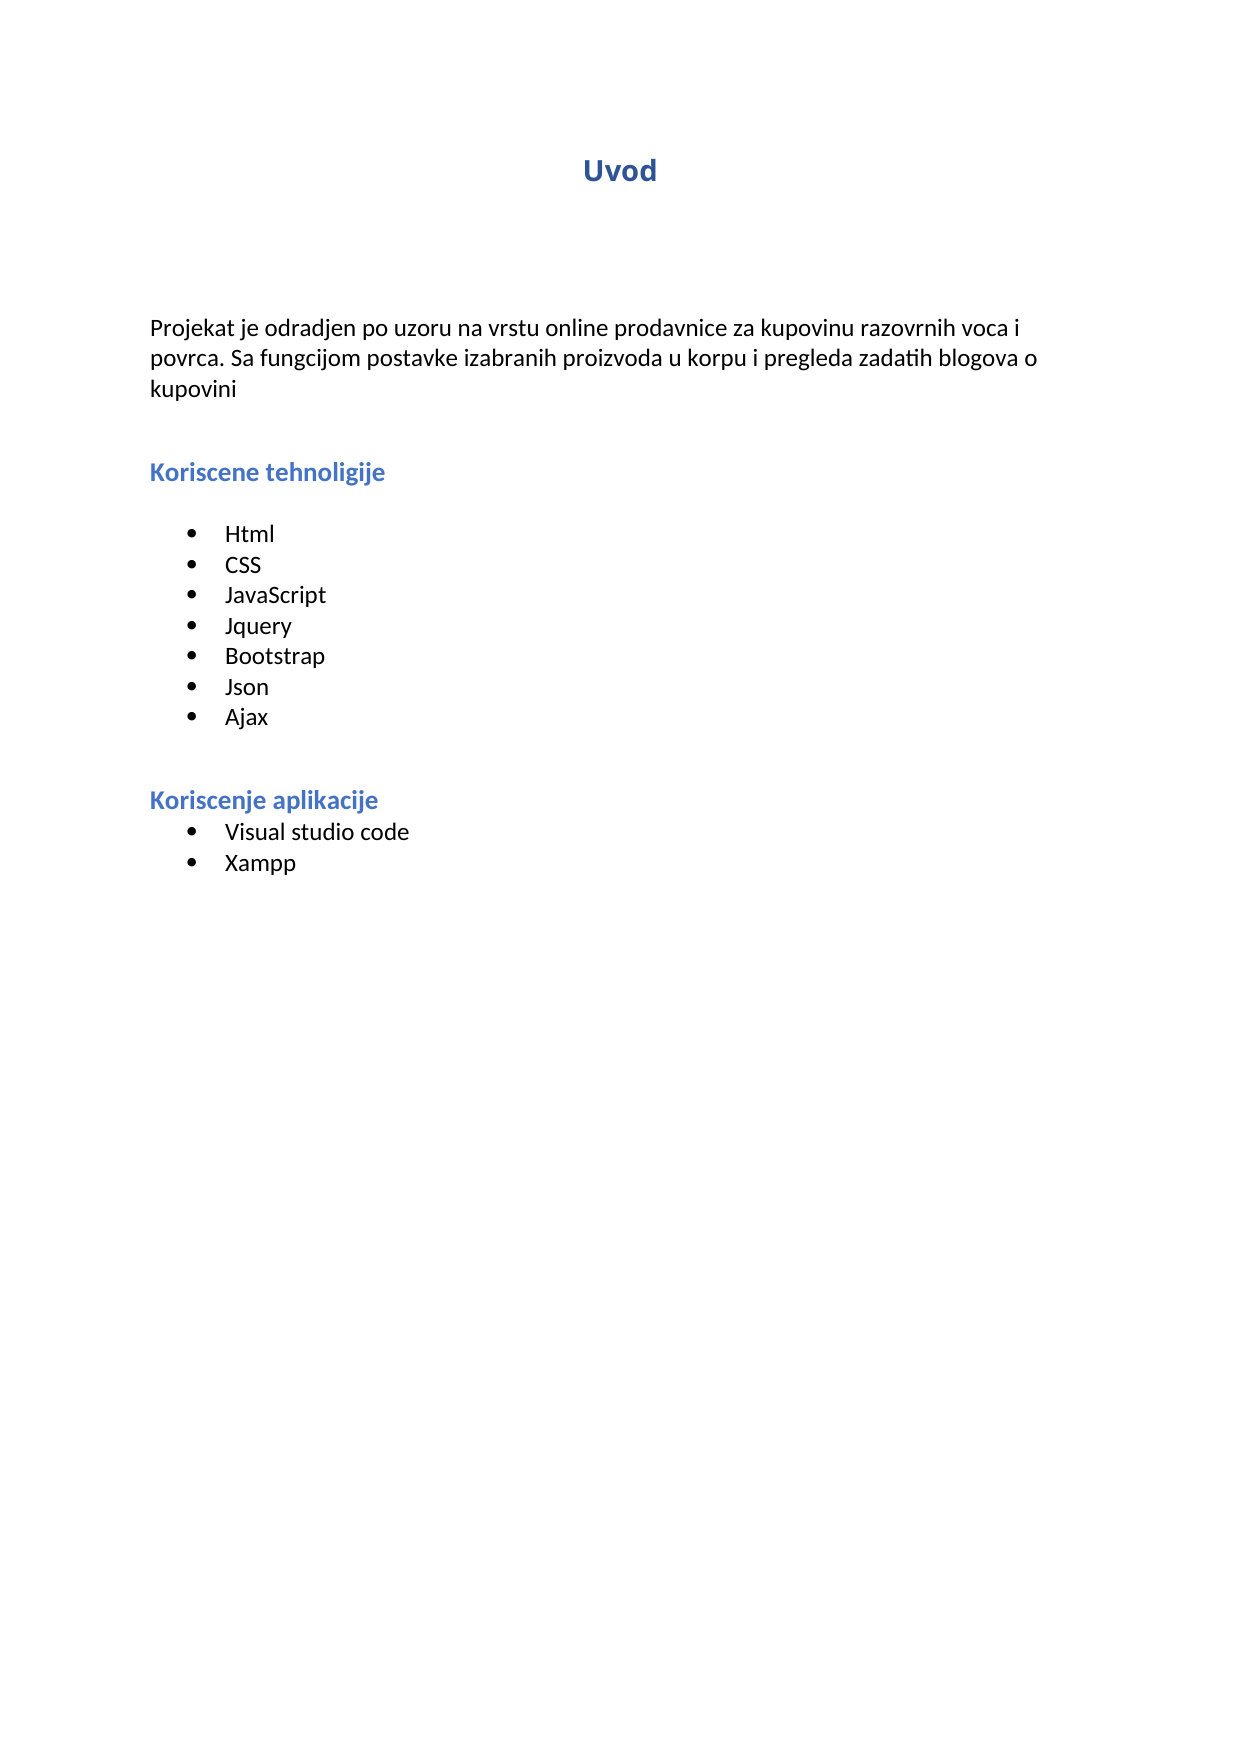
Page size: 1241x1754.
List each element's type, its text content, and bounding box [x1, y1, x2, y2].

list CSS [187, 549, 1090, 579]
list Xampp [187, 847, 1090, 877]
list Visual studio code [187, 816, 1090, 847]
subtitle Koriscene tehnoligije [150, 455, 1090, 488]
text Projekat je odradjen po uzoru na vrstu online prodavnice za kupovinu razovrnih voca i povrca. Sa fungcijom postavke izabranih proizvoda u korpu i pregleda zadatih blogova o kupovini [150, 312, 1090, 403]
list Jquery [187, 610, 1090, 640]
subtitle Koriscenje aplikacije [150, 783, 1090, 816]
list JavaScript [187, 579, 1090, 610]
list Json [187, 671, 1090, 701]
list Ajax [187, 701, 1090, 732]
list Bootstrap [187, 640, 1090, 671]
list Html [187, 518, 1090, 549]
subtitle Uvod [150, 150, 1090, 190]
